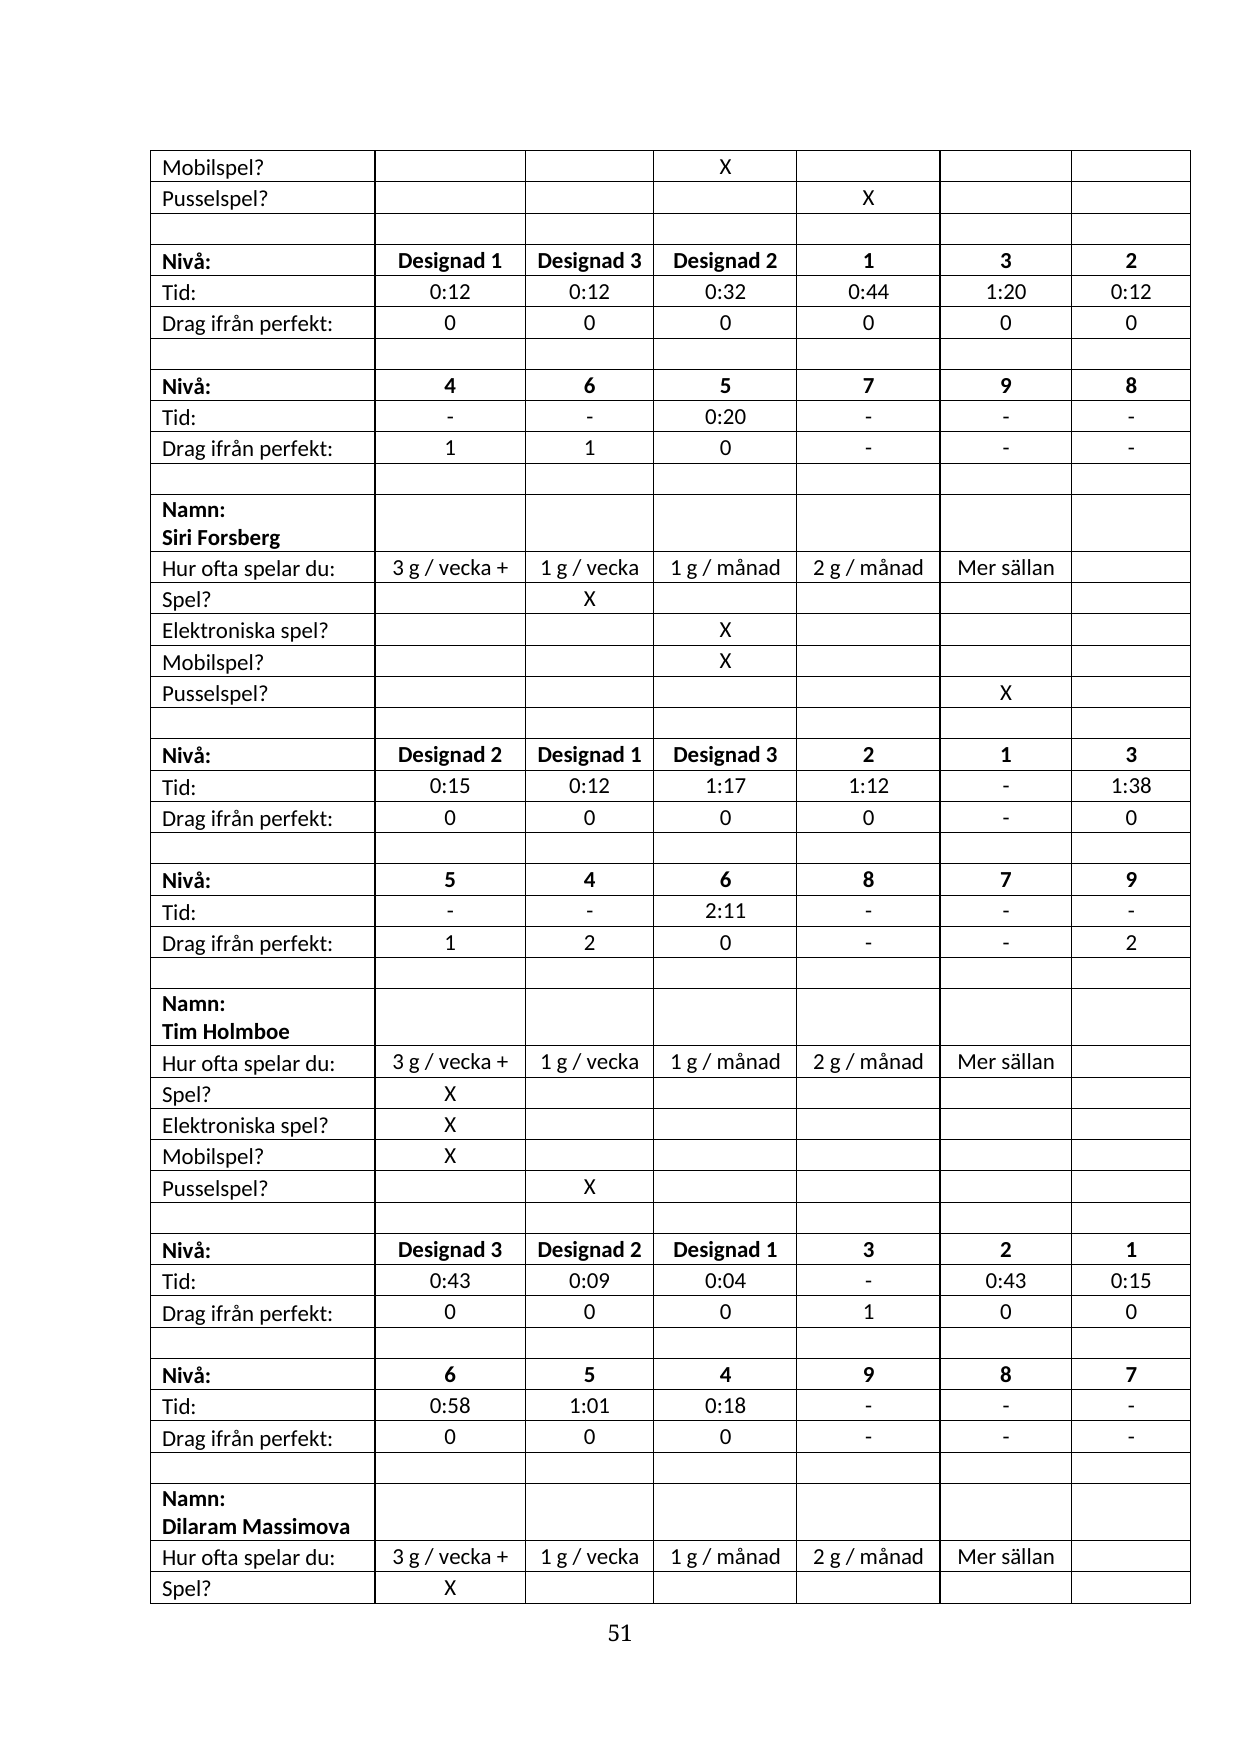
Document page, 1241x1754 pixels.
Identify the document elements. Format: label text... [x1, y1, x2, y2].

table_cell Pusselspel? [151, 182, 374, 212]
table_cell [526, 677, 653, 707]
table_cell 1:17 [654, 771, 796, 801]
table_cell [526, 1140, 653, 1170]
table_cell 0 [526, 1296, 653, 1327]
table_cell X [376, 1078, 525, 1108]
table_cell 2 [526, 927, 653, 957]
table_cell 8 [797, 864, 939, 894]
table_cell [797, 614, 939, 644]
table_cell 1 g / vecka [526, 1046, 653, 1077]
table_cell 0 [376, 1421, 525, 1452]
table_cell [1072, 1541, 1190, 1571]
table_cell X [376, 1109, 525, 1139]
table_cell [376, 614, 525, 644]
table_cell - [1072, 401, 1190, 431]
table_cell Drag ifrån perfekt: [151, 927, 374, 957]
table_cell [376, 182, 525, 212]
table_cell 2 g / månad [797, 1541, 939, 1571]
table_cell [797, 1453, 939, 1483]
table_cell [526, 214, 653, 244]
table_cell X [797, 182, 939, 212]
table_cell Drag ifrån perfekt: [151, 802, 374, 832]
table_cell 1 [376, 927, 525, 957]
table_cell [654, 1572, 796, 1602]
table_cell 2 g / månad [797, 1046, 939, 1077]
table_cell 5 [654, 370, 796, 400]
table_cell [526, 1572, 653, 1602]
table_cell - [1072, 896, 1190, 926]
table_cell [654, 708, 796, 738]
table_cell Tid: [151, 1265, 374, 1295]
table_cell 3 [941, 245, 1071, 275]
table_cell [797, 1109, 939, 1139]
table_cell Designad 2 [376, 739, 525, 769]
table_cell [376, 464, 525, 494]
table_cell [941, 464, 1071, 494]
table_cell 4 [526, 864, 653, 894]
table_cell [1072, 677, 1190, 707]
table_cell 2 [1072, 245, 1190, 275]
table_cell [151, 1203, 374, 1233]
table_cell [1072, 646, 1190, 676]
table_cell 1:20 [941, 276, 1071, 306]
table_cell [1072, 1572, 1190, 1602]
table_cell [654, 677, 796, 707]
table_cell [797, 677, 939, 707]
table_cell [654, 339, 796, 369]
table_cell [941, 989, 1071, 1045]
table_cell [1072, 214, 1190, 244]
table_cell 1 g / månad [654, 1046, 796, 1077]
table_cell 6 [526, 370, 653, 400]
table_cell Designad 2 [654, 245, 796, 275]
table_cell Mer sällan [941, 552, 1071, 582]
table_cell 0 [526, 307, 653, 337]
table_cell [1072, 708, 1190, 738]
table_cell Spel? [151, 583, 374, 613]
table_cell [941, 958, 1071, 988]
table_cell 3 [797, 1234, 939, 1264]
table_cell [526, 1203, 653, 1233]
table_cell [526, 958, 653, 988]
table_cell [941, 614, 1071, 644]
table_cell [1072, 1328, 1190, 1358]
table_cell [526, 646, 653, 676]
table_cell - [1072, 1390, 1190, 1420]
table_cell Drag ifrån perfekt: [151, 432, 374, 462]
table_cell Tid: [151, 771, 374, 801]
table_cell 6 [376, 1359, 525, 1389]
table_cell [526, 339, 653, 369]
table_cell Mer sällan [941, 1541, 1071, 1571]
table_cell - [941, 927, 1071, 957]
table_cell [941, 1140, 1071, 1170]
table_cell Namn: Dilaram Massimova [151, 1484, 374, 1540]
table_cell Drag ifrån perfekt: [151, 1296, 374, 1327]
table_cell [1072, 1203, 1190, 1233]
table_cell 3 g / vecka + [376, 1541, 525, 1571]
table_cell 7 [1072, 1359, 1190, 1389]
table_cell Spel? [151, 1572, 374, 1602]
table_cell Tid: [151, 276, 374, 306]
table_cell - [941, 771, 1071, 801]
table_cell [654, 833, 796, 863]
table_cell 0 [526, 1421, 653, 1452]
table_cell - [797, 1421, 939, 1452]
table_cell Mobilspel? [151, 151, 374, 181]
table_cell X [654, 614, 796, 644]
table_cell 0 [941, 307, 1071, 337]
table_cell [1072, 182, 1190, 212]
table_cell X [376, 1140, 525, 1170]
table_cell 0:43 [941, 1265, 1071, 1295]
table_cell - [797, 896, 939, 926]
table_cell 0:12 [526, 771, 653, 801]
table_cell [797, 1572, 939, 1602]
table_cell [1072, 1078, 1190, 1108]
table_cell [1072, 495, 1190, 551]
table_cell [1072, 552, 1190, 582]
table_cell [797, 583, 939, 613]
table_cell 1 [797, 1296, 939, 1327]
table_cell X [941, 677, 1071, 707]
table_cell - [797, 1390, 939, 1420]
table_cell [654, 1140, 796, 1170]
table_cell X [654, 151, 796, 181]
table_cell Pusselspel? [151, 677, 374, 707]
table_cell [654, 989, 796, 1045]
table_cell [526, 833, 653, 863]
table_cell 4 [376, 370, 525, 400]
table_cell [376, 495, 525, 551]
table_cell - [941, 432, 1071, 462]
table_cell 2:11 [654, 896, 796, 926]
table_cell 3 [1072, 739, 1190, 769]
table_cell [797, 646, 939, 676]
table_cell Nivå: [151, 1234, 374, 1264]
table_cell Drag ifrån perfekt: [151, 307, 374, 337]
table_cell [1072, 833, 1190, 863]
table_cell Nivå: [151, 245, 374, 275]
table_cell [1072, 1484, 1190, 1540]
table_cell 0:12 [376, 276, 525, 306]
table_cell [376, 1453, 525, 1483]
table_cell 3 g / vecka + [376, 552, 525, 582]
table_cell [376, 958, 525, 988]
table_cell - [941, 896, 1071, 926]
table_cell [376, 677, 525, 707]
table_cell 5 [526, 1359, 653, 1389]
table_cell 3 g / vecka + [376, 1046, 525, 1077]
table_cell 4 [654, 1359, 796, 1389]
table_cell [797, 464, 939, 494]
table_cell 0:44 [797, 276, 939, 306]
table_cell 8 [941, 1359, 1071, 1389]
table_cell [654, 958, 796, 988]
table_cell [941, 1484, 1071, 1540]
table_cell [941, 833, 1071, 863]
table_cell [654, 214, 796, 244]
table_cell [151, 833, 374, 863]
table_cell [654, 182, 796, 212]
table_cell [941, 1171, 1071, 1202]
table_cell Namn: Siri Forsberg [151, 495, 374, 551]
table_cell Hur ofta spelar du: [151, 1046, 374, 1077]
table_cell 0:09 [526, 1265, 653, 1295]
table_cell Designad 1 [376, 245, 525, 275]
table_cell [376, 989, 525, 1045]
table_cell [797, 1078, 939, 1108]
table_cell 0 [941, 1296, 1071, 1327]
table_cell Nivå: [151, 739, 374, 769]
table_cell [1072, 1109, 1190, 1139]
table_cell [797, 1203, 939, 1233]
table_cell [654, 583, 796, 613]
table_cell 2 g / månad [797, 552, 939, 582]
table_cell X [526, 583, 653, 613]
table_cell [941, 151, 1071, 181]
table_cell [797, 1484, 939, 1540]
table_cell 0:04 [654, 1265, 796, 1295]
table_cell [526, 464, 653, 494]
table_cell - [941, 1421, 1071, 1452]
table_cell Namn: Tim Holmboe [151, 989, 374, 1045]
table_cell [941, 495, 1071, 551]
table_cell Tid: [151, 401, 374, 431]
table_cell [797, 1171, 939, 1202]
table_cell [797, 958, 939, 988]
table_cell 0 [376, 1296, 525, 1327]
table_cell 1 g / vecka [526, 1541, 653, 1571]
table_cell [941, 646, 1071, 676]
table_cell [151, 708, 374, 738]
table_cell [376, 708, 525, 738]
table_cell [1072, 614, 1190, 644]
table_cell [376, 1328, 525, 1358]
table_cell [526, 182, 653, 212]
table_cell 0:12 [526, 276, 653, 306]
table_cell 1 g / vecka [526, 552, 653, 582]
table_cell [1072, 1140, 1190, 1170]
table_cell - [526, 896, 653, 926]
table_cell Tid: [151, 896, 374, 926]
table_cell 0 [654, 1421, 796, 1452]
table_cell - [797, 1265, 939, 1295]
table_cell Elektroniska spel? [151, 1109, 374, 1139]
table_cell [654, 1453, 796, 1483]
table_cell Designad 1 [654, 1234, 796, 1264]
table_cell 1 g / månad [654, 552, 796, 582]
table_cell [376, 1203, 525, 1233]
table_cell - [376, 896, 525, 926]
table_cell 7 [797, 370, 939, 400]
table_cell [526, 989, 653, 1045]
table_cell Spel? [151, 1078, 374, 1108]
table_cell [1072, 989, 1190, 1045]
table_cell 0 [797, 307, 939, 337]
table_cell X [376, 1572, 525, 1602]
table_cell [941, 182, 1071, 212]
table_cell 0 [1072, 802, 1190, 832]
table_cell 5 [376, 864, 525, 894]
table_cell 2 [1072, 927, 1190, 957]
table_cell 7 [941, 864, 1071, 894]
table_cell 1 g / månad [654, 1541, 796, 1571]
table_cell - [797, 401, 939, 431]
table_cell [941, 1572, 1071, 1602]
table_cell 1:12 [797, 771, 939, 801]
table_cell [1072, 464, 1190, 494]
table_cell - [941, 802, 1071, 832]
table_cell 0:32 [654, 276, 796, 306]
table_cell Designad 3 [654, 739, 796, 769]
table_cell [526, 1109, 653, 1139]
table_cell - [1072, 432, 1190, 462]
table_cell [151, 1453, 374, 1483]
table_cell [941, 708, 1071, 738]
table_cell Drag ifrån perfekt: [151, 1421, 374, 1452]
table_cell X [654, 646, 796, 676]
table_cell 9 [941, 370, 1071, 400]
table_cell - [1072, 1421, 1190, 1452]
table_cell [654, 1171, 796, 1202]
table_cell [151, 214, 374, 244]
table_cell [941, 1453, 1071, 1483]
table_cell [941, 339, 1071, 369]
table_cell [941, 1203, 1071, 1233]
table_cell Nivå: [151, 370, 374, 400]
table_cell 0:20 [654, 401, 796, 431]
table_cell [797, 214, 939, 244]
table_cell [1072, 583, 1190, 613]
table_cell 9 [1072, 864, 1190, 894]
table_cell [376, 339, 525, 369]
table_cell [1072, 1171, 1190, 1202]
table_cell 9 [797, 1359, 939, 1389]
table_cell 1 [941, 739, 1071, 769]
table_cell [376, 214, 525, 244]
table_cell [1072, 1453, 1190, 1483]
table_cell 0:15 [376, 771, 525, 801]
table_cell 0 [654, 432, 796, 462]
table_cell 0 [1072, 307, 1190, 337]
table_cell [654, 1484, 796, 1540]
table_cell - [941, 401, 1071, 431]
table_cell - [941, 1390, 1071, 1420]
table_cell [151, 958, 374, 988]
table_cell 0:12 [1072, 276, 1190, 306]
table_cell [526, 1453, 653, 1483]
table_cell 1 [376, 432, 525, 462]
table_cell 0:43 [376, 1265, 525, 1295]
table_cell Mer sällan [941, 1046, 1071, 1077]
table_cell [376, 583, 525, 613]
table_cell [797, 1140, 939, 1170]
table_cell [941, 214, 1071, 244]
table_cell [654, 1078, 796, 1108]
table_cell 0 [526, 802, 653, 832]
table_cell [654, 464, 796, 494]
table_cell Designad 3 [526, 245, 653, 275]
table_cell 2 [797, 739, 939, 769]
table_cell Designad 2 [526, 1234, 653, 1264]
table_cell Nivå: [151, 1359, 374, 1389]
table_cell - [526, 401, 653, 431]
table_cell 0:18 [654, 1390, 796, 1420]
table_cell 1:01 [526, 1390, 653, 1420]
table_cell Designad 1 [526, 739, 653, 769]
table_cell Hur ofta spelar du: [151, 552, 374, 582]
table_cell [376, 1484, 525, 1540]
table_cell 0 [654, 802, 796, 832]
table_cell [526, 1484, 653, 1540]
table_cell 1:38 [1072, 771, 1190, 801]
table_cell 0 [654, 307, 796, 337]
table_cell 0 [376, 307, 525, 337]
table_cell [376, 646, 525, 676]
table_cell [941, 583, 1071, 613]
table_cell 0 [1072, 1296, 1190, 1327]
table_cell [376, 833, 525, 863]
table_cell [797, 1328, 939, 1358]
table_cell [526, 614, 653, 644]
table_cell 1 [797, 245, 939, 275]
table_cell [654, 1328, 796, 1358]
table_cell [797, 339, 939, 369]
table_cell [797, 833, 939, 863]
table_cell Mobilspel? [151, 646, 374, 676]
table_cell [797, 708, 939, 738]
table_cell [1072, 339, 1190, 369]
table_cell [654, 495, 796, 551]
table_cell [526, 495, 653, 551]
table_cell [1072, 151, 1190, 181]
table_cell Tid: [151, 1390, 374, 1420]
table_cell 0:15 [1072, 1265, 1190, 1295]
table_cell Hur ofta spelar du: [151, 1541, 374, 1571]
table_cell 0 [654, 927, 796, 957]
table_cell 2 [941, 1234, 1071, 1264]
table_cell [526, 151, 653, 181]
table_cell [151, 464, 374, 494]
table_cell - [797, 927, 939, 957]
table_cell Elektroniska spel? [151, 614, 374, 644]
table_cell 6 [654, 864, 796, 894]
table_cell [376, 1171, 525, 1202]
table_cell [526, 1078, 653, 1108]
table_cell [654, 1109, 796, 1139]
table_cell [526, 708, 653, 738]
table_cell [797, 989, 939, 1045]
table_cell [151, 1328, 374, 1358]
table_cell Nivå: [151, 864, 374, 894]
table_cell [1072, 958, 1190, 988]
table_cell [797, 151, 939, 181]
table_cell 1 [1072, 1234, 1190, 1264]
table_cell [797, 495, 939, 551]
table_cell [941, 1078, 1071, 1108]
table_cell Pusselspel? [151, 1171, 374, 1202]
table_cell 0 [797, 802, 939, 832]
table_cell [1072, 1046, 1190, 1077]
table_cell 0:58 [376, 1390, 525, 1420]
table_cell [941, 1328, 1071, 1358]
table_cell [526, 1328, 653, 1358]
table_cell Designad 3 [376, 1234, 525, 1264]
table_cell 0 [376, 802, 525, 832]
table_cell [654, 1203, 796, 1233]
table_cell - [376, 401, 525, 431]
table_cell 8 [1072, 370, 1190, 400]
table_cell X [526, 1171, 653, 1202]
table_cell 1 [526, 432, 653, 462]
table_cell [376, 151, 525, 181]
table_cell [941, 1109, 1071, 1139]
table_cell - [797, 432, 939, 462]
table_cell Mobilspel? [151, 1140, 374, 1170]
table_cell 0 [654, 1296, 796, 1327]
table_cell [151, 339, 374, 369]
